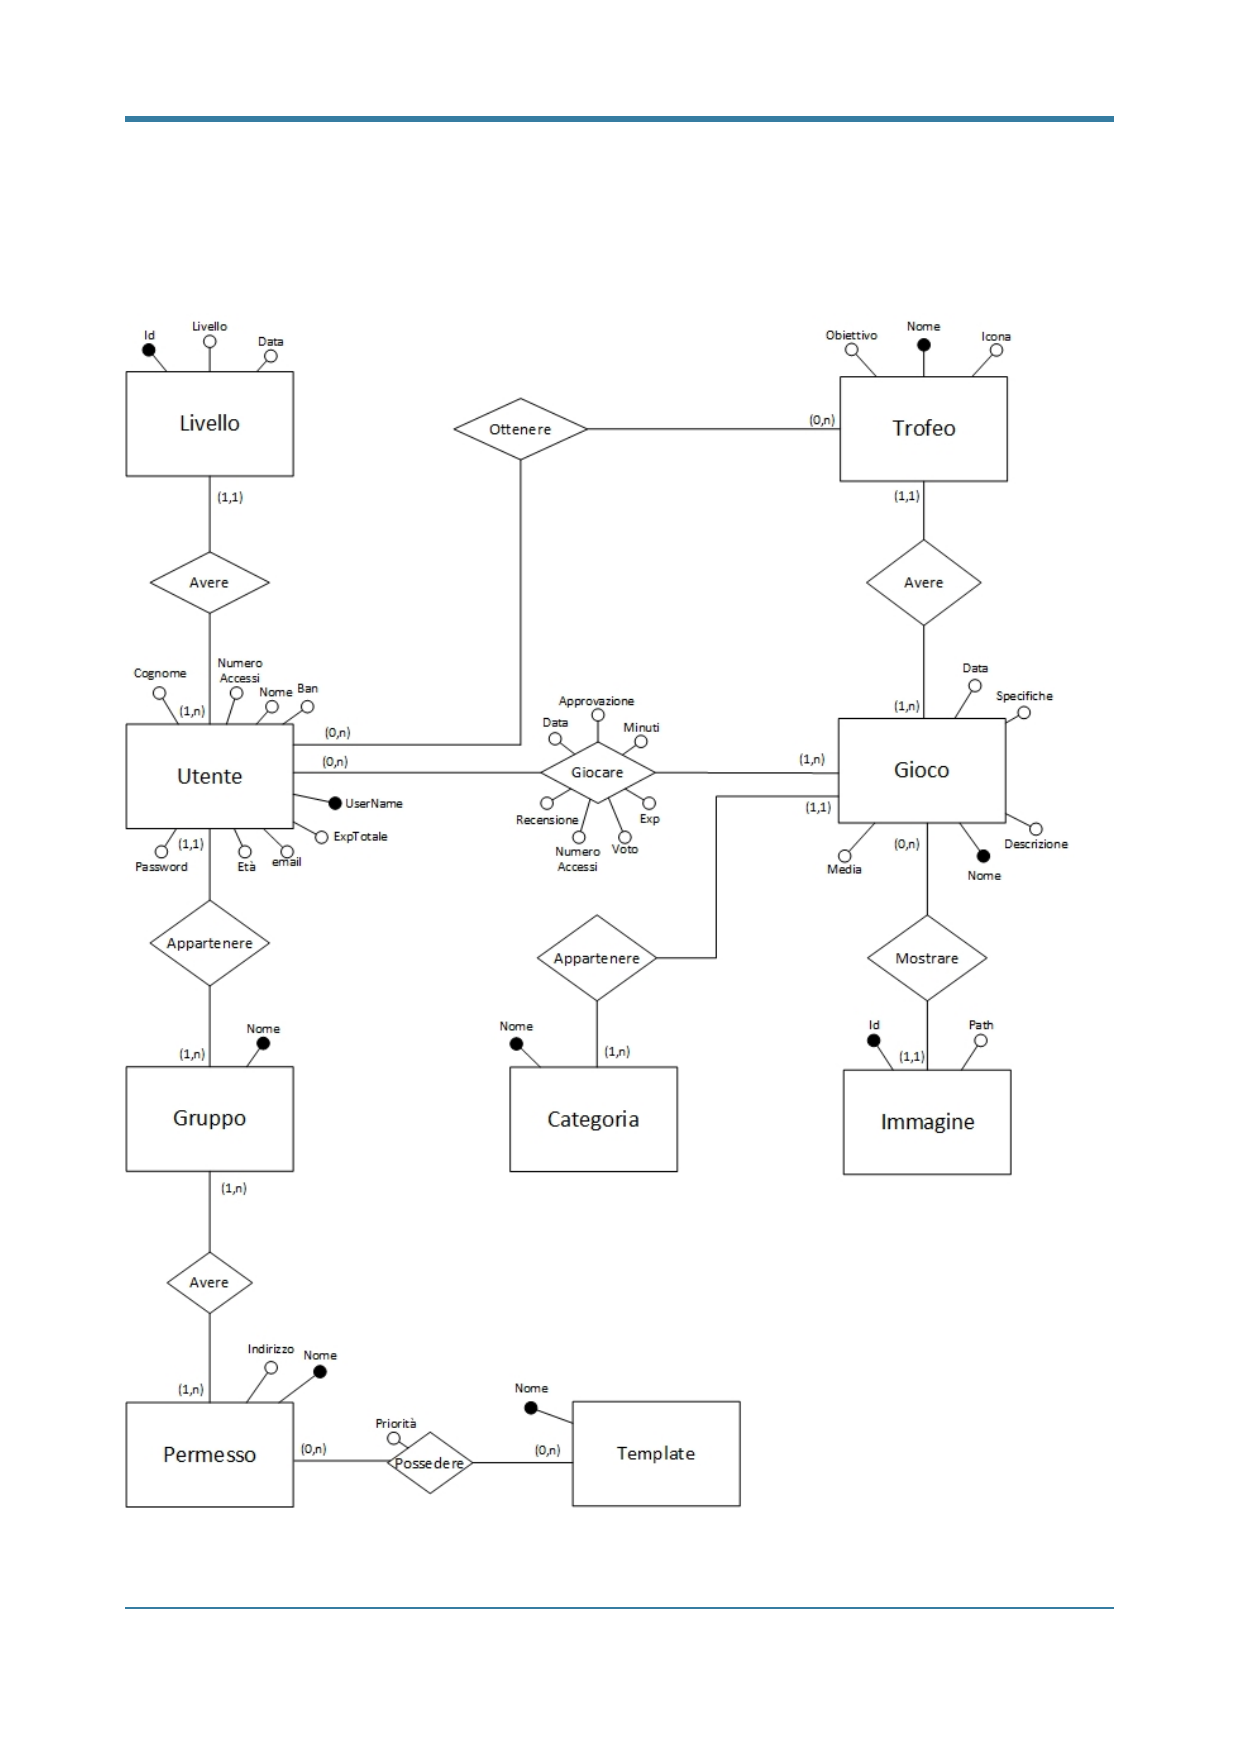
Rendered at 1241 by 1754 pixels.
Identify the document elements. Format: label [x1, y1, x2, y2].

picture [125, 313, 1075, 1509]
